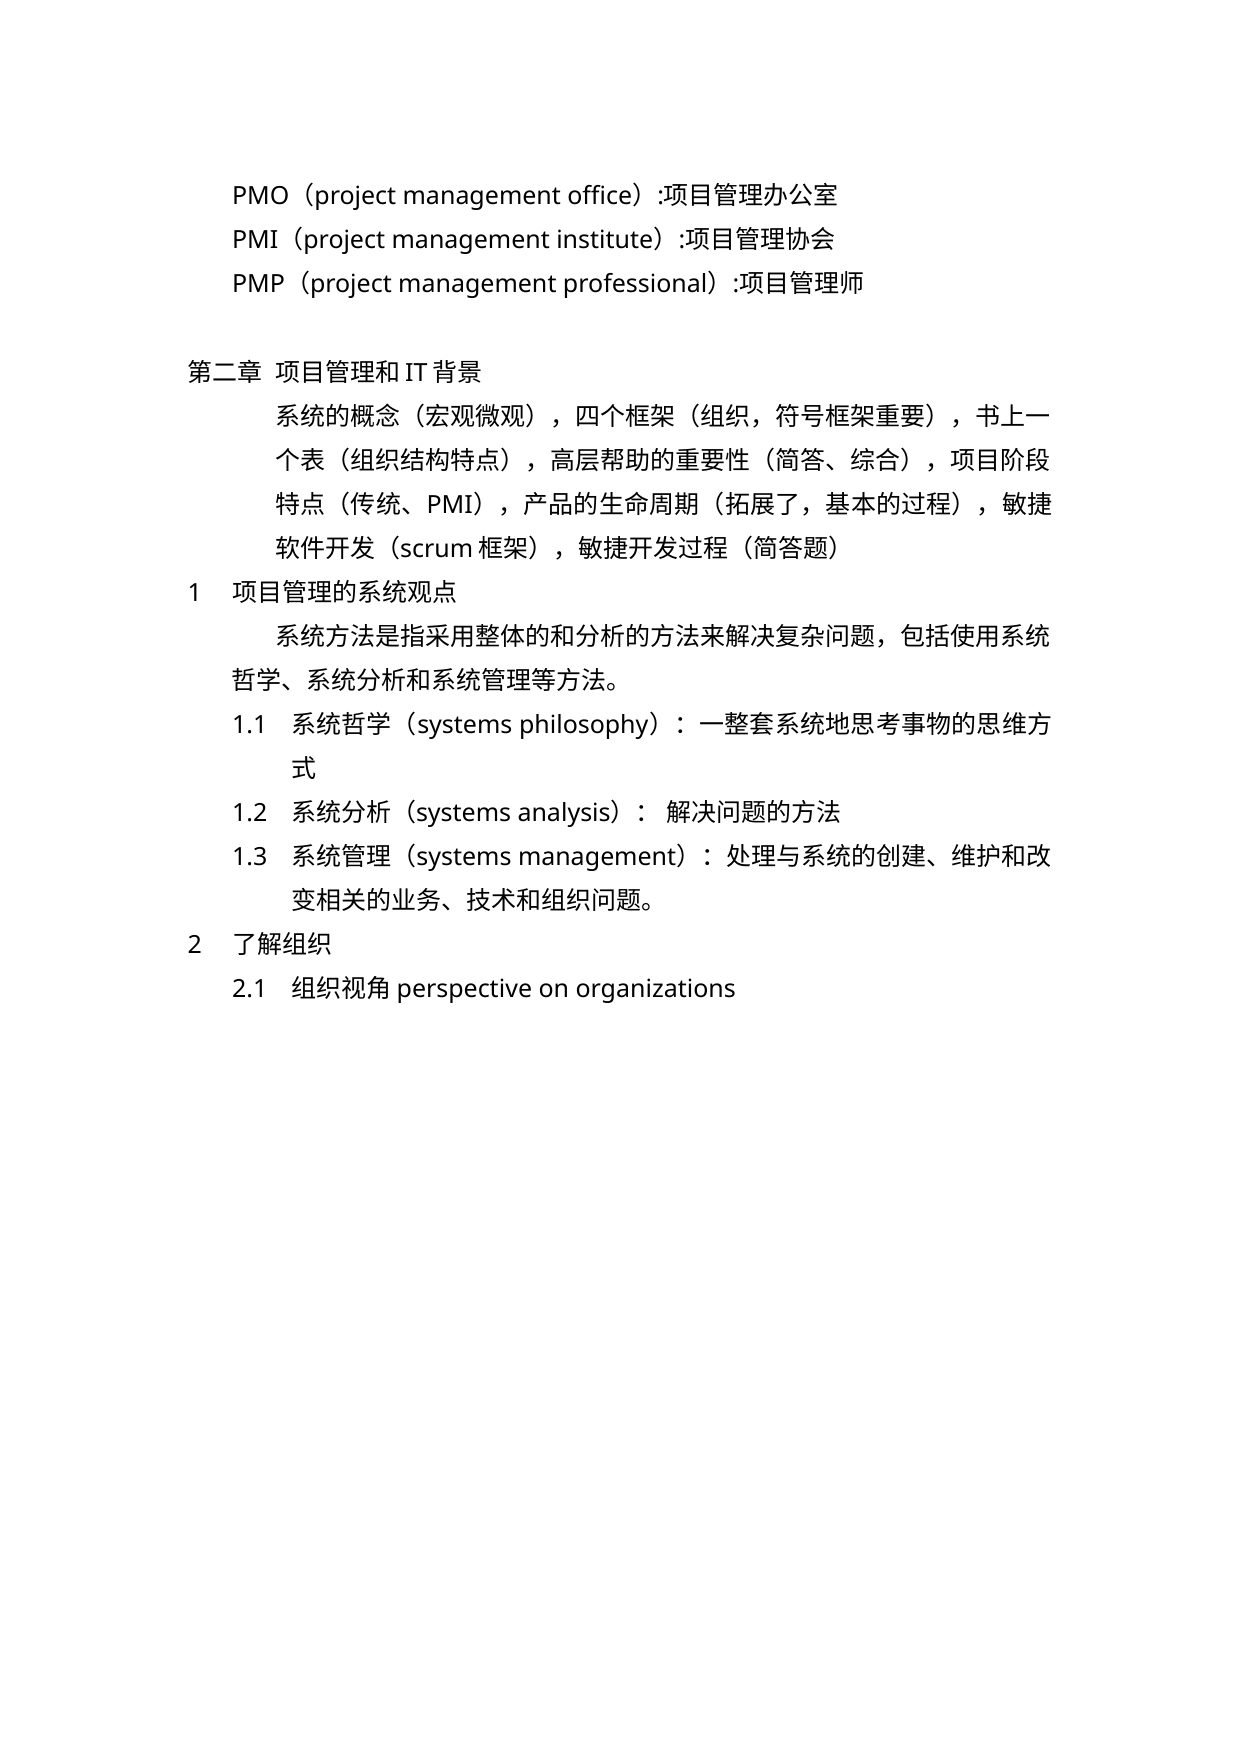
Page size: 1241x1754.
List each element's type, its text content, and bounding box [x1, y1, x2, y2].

list 系统管理（systems management）：处理与系统的创建、维护和改变相关的业务、技术和组织问题。 [232, 833, 1053, 921]
list 系统分析（systems analysis）： 解决问题的方法 [232, 789, 1053, 833]
list PMI（project management institute）:项目管理协会 [232, 216, 1053, 260]
list 了解组织 [187, 921, 1053, 965]
list 系统的概念（宏观微观），四个框架（组织，符号框架重要），书上一个表（组织结构特点），高层帮助的重要性（简答、综合），项目阶段特点（传统、PMI），产品的生命周期（拓展了，基本的过程），敏捷软件开发（scrum框架），敏捷开发过程（简答题） [275, 392, 1053, 568]
list 项目管理的系统观点 [187, 568, 1053, 613]
list PMO（project management office）:项目管理办公室 [232, 172, 1053, 216]
list 组织视角 perspective on organizations [232, 965, 1053, 1009]
list PMP（project management professional）:项目管理师 [232, 260, 1053, 304]
list 项目管理和IT背景 [187, 348, 1053, 392]
list 系统哲学（systems philosophy）：一整套系统地思考事物的思维方式 [232, 701, 1053, 789]
text 系统方法是指采用整体的和分析的方法来解决复杂问题，包括使用系统哲学、系统分析和系统管理等方法。 [231, 613, 1053, 701]
